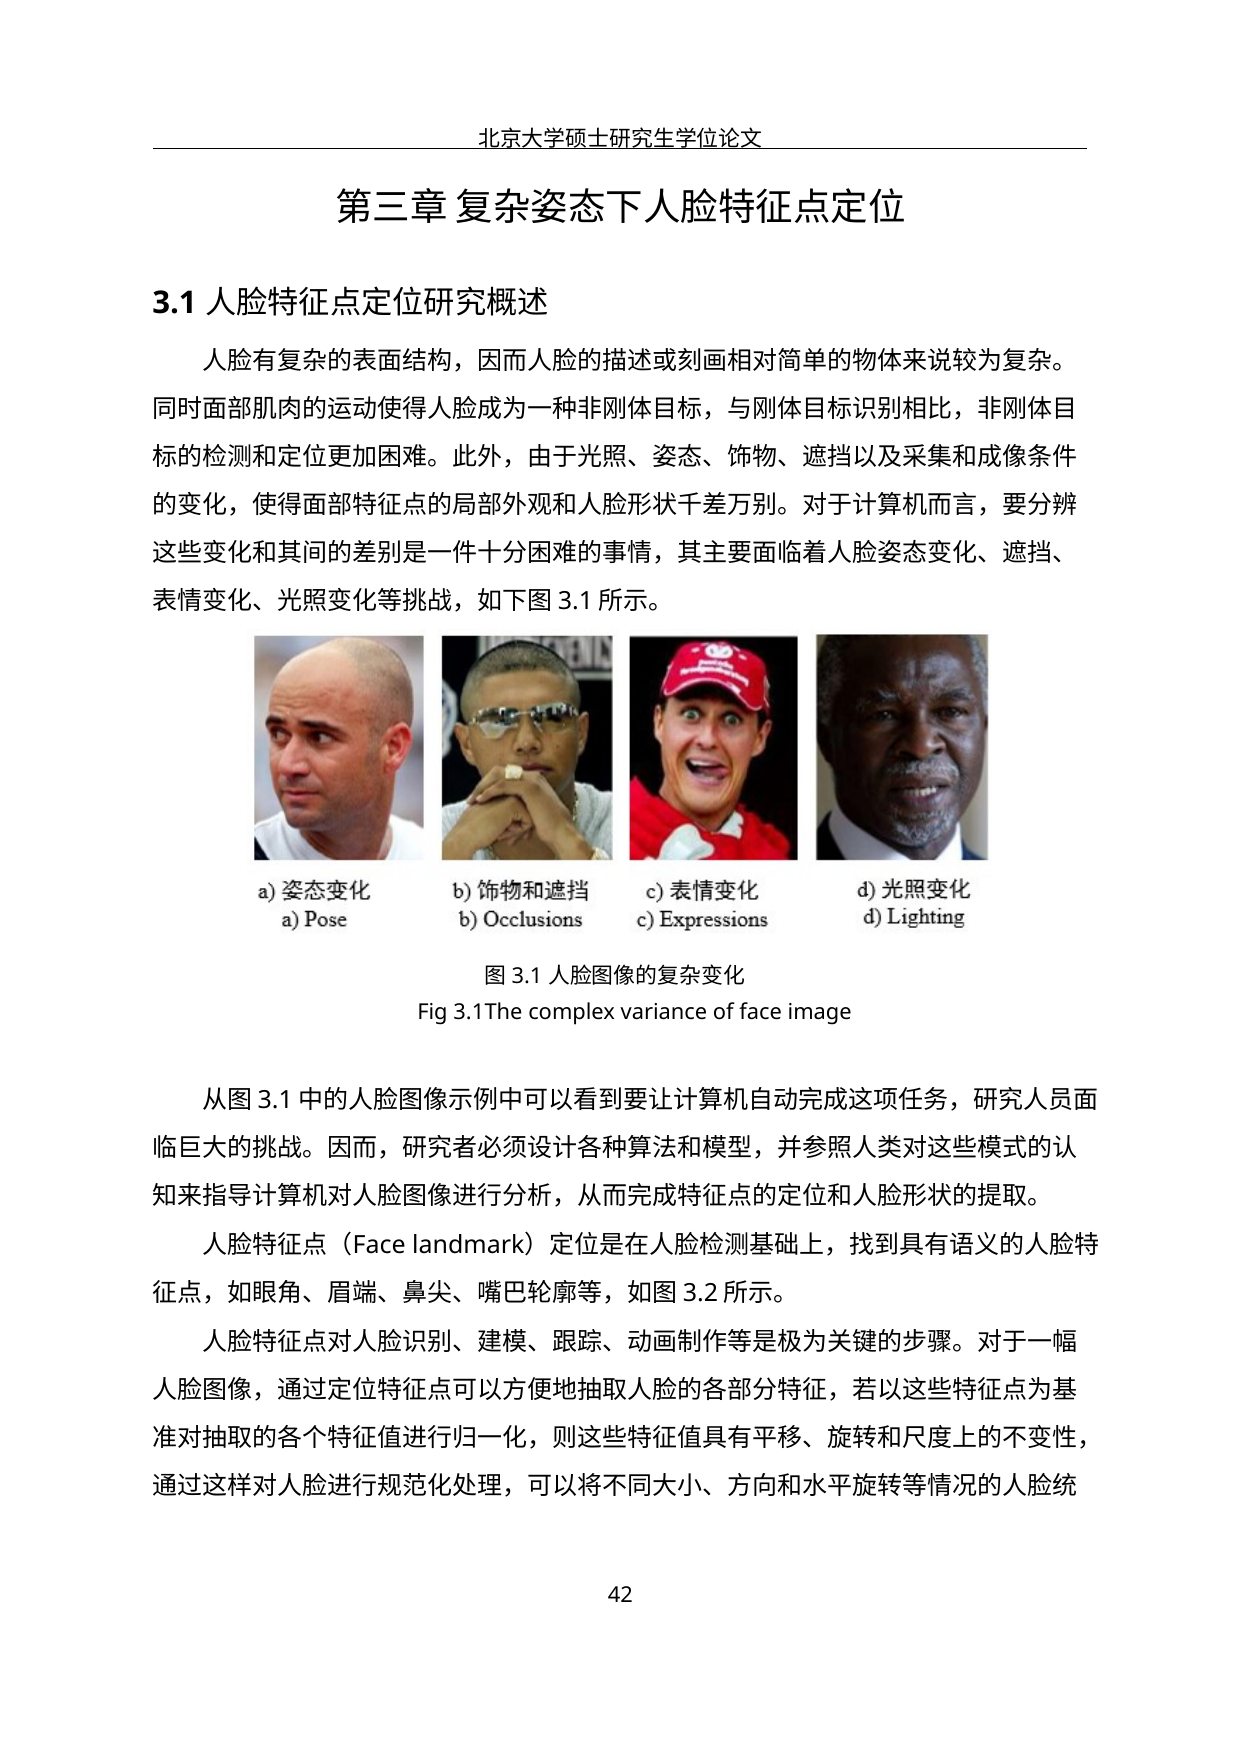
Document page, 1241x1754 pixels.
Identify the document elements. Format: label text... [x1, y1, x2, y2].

subtitle 图 3.1 人脸图像的复杂变化 [143, 958, 1086, 990]
subtitle 3.1 人脸特征点定位研究概述 [152, 278, 1101, 323]
text Fig 3.1 The complex variance of face image [143, 996, 1101, 1026]
text 人脸特征点（Face landmark）定位是在人脸检测基础上，找到具有语义的人脸特征点，如眼角、眉端、鼻尖、嘴巴轮廓等，如图3.2所示。 [153, 1224, 1101, 1308]
subtitle 第三章 复杂姿态下人脸特征点定位 [143, 177, 1097, 231]
text 人脸有复杂的表面结构，因而人脸的描述或刻画相对简单的物体来说较为复杂。同时面部肌肉的运动使得人脸成为一种非刚体目标，与刚体目标识别相比，非刚体目标的检测和定位更加困难。此外，由于光照、姿态、饰物、遮挡以及采集和成像条件的变化，使得面部特征点的局部外观和人脸形状千差万别。对于计算机而言，要分辨这些变化和其间的差别是一件十分困难的事情，其主要面临着人脸姿态变化、遮挡、表情变化、光照变化等挑战，如下图3.1所示。 [153, 340, 1101, 617]
picture [246, 629, 994, 935]
text 从图3.1中的人脸图像示例中可以看到要让计算机自动完成这项任务，研究人员面临巨大的挑战。因而，研究者必须设计各种算法和模型，并参照人类对这些模式的认知来指导计算机对人脸图像进行分析，从而完成特征点的定位和人脸形状的提取。 [153, 1079, 1101, 1212]
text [153, 1321, 1101, 1502]
